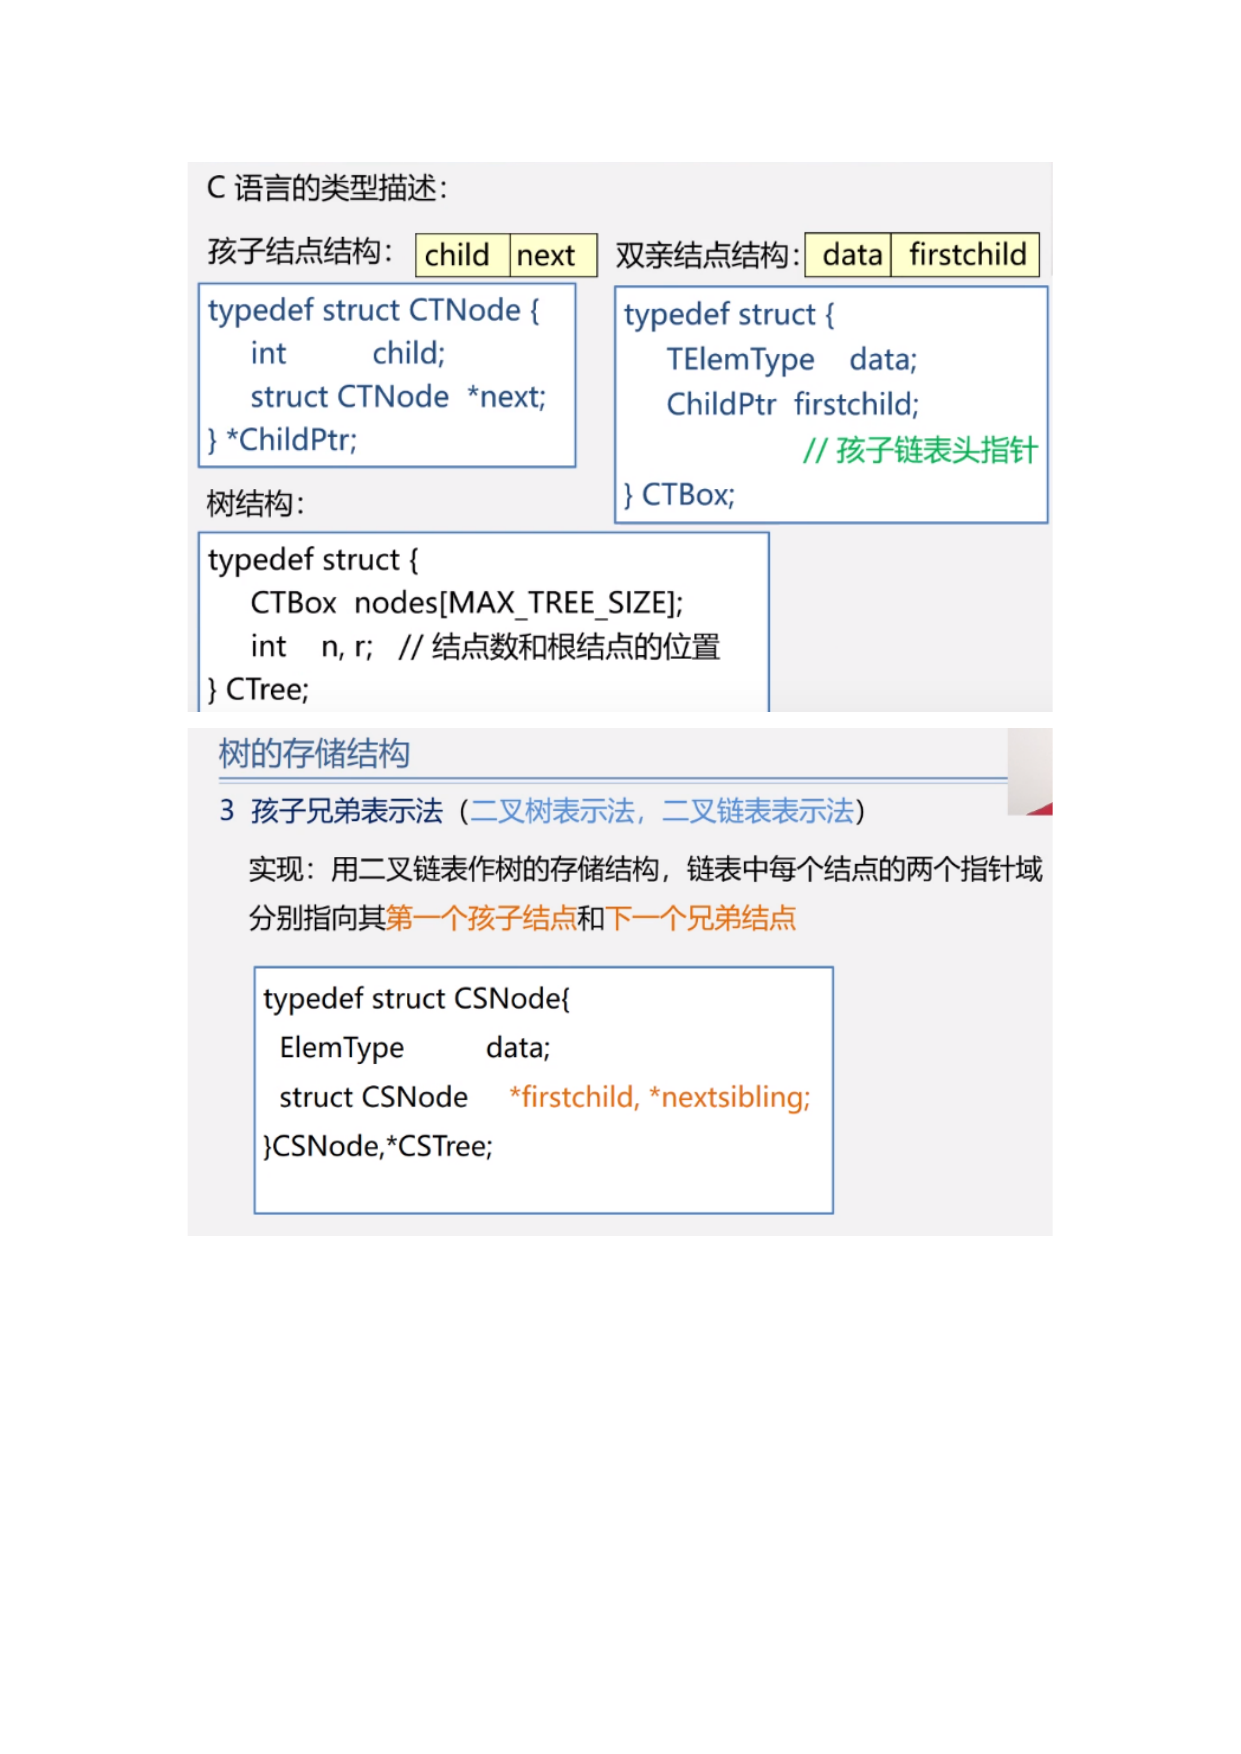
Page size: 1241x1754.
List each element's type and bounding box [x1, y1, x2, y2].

picture [187, 728, 1053, 1236]
picture [187, 162, 1053, 712]
